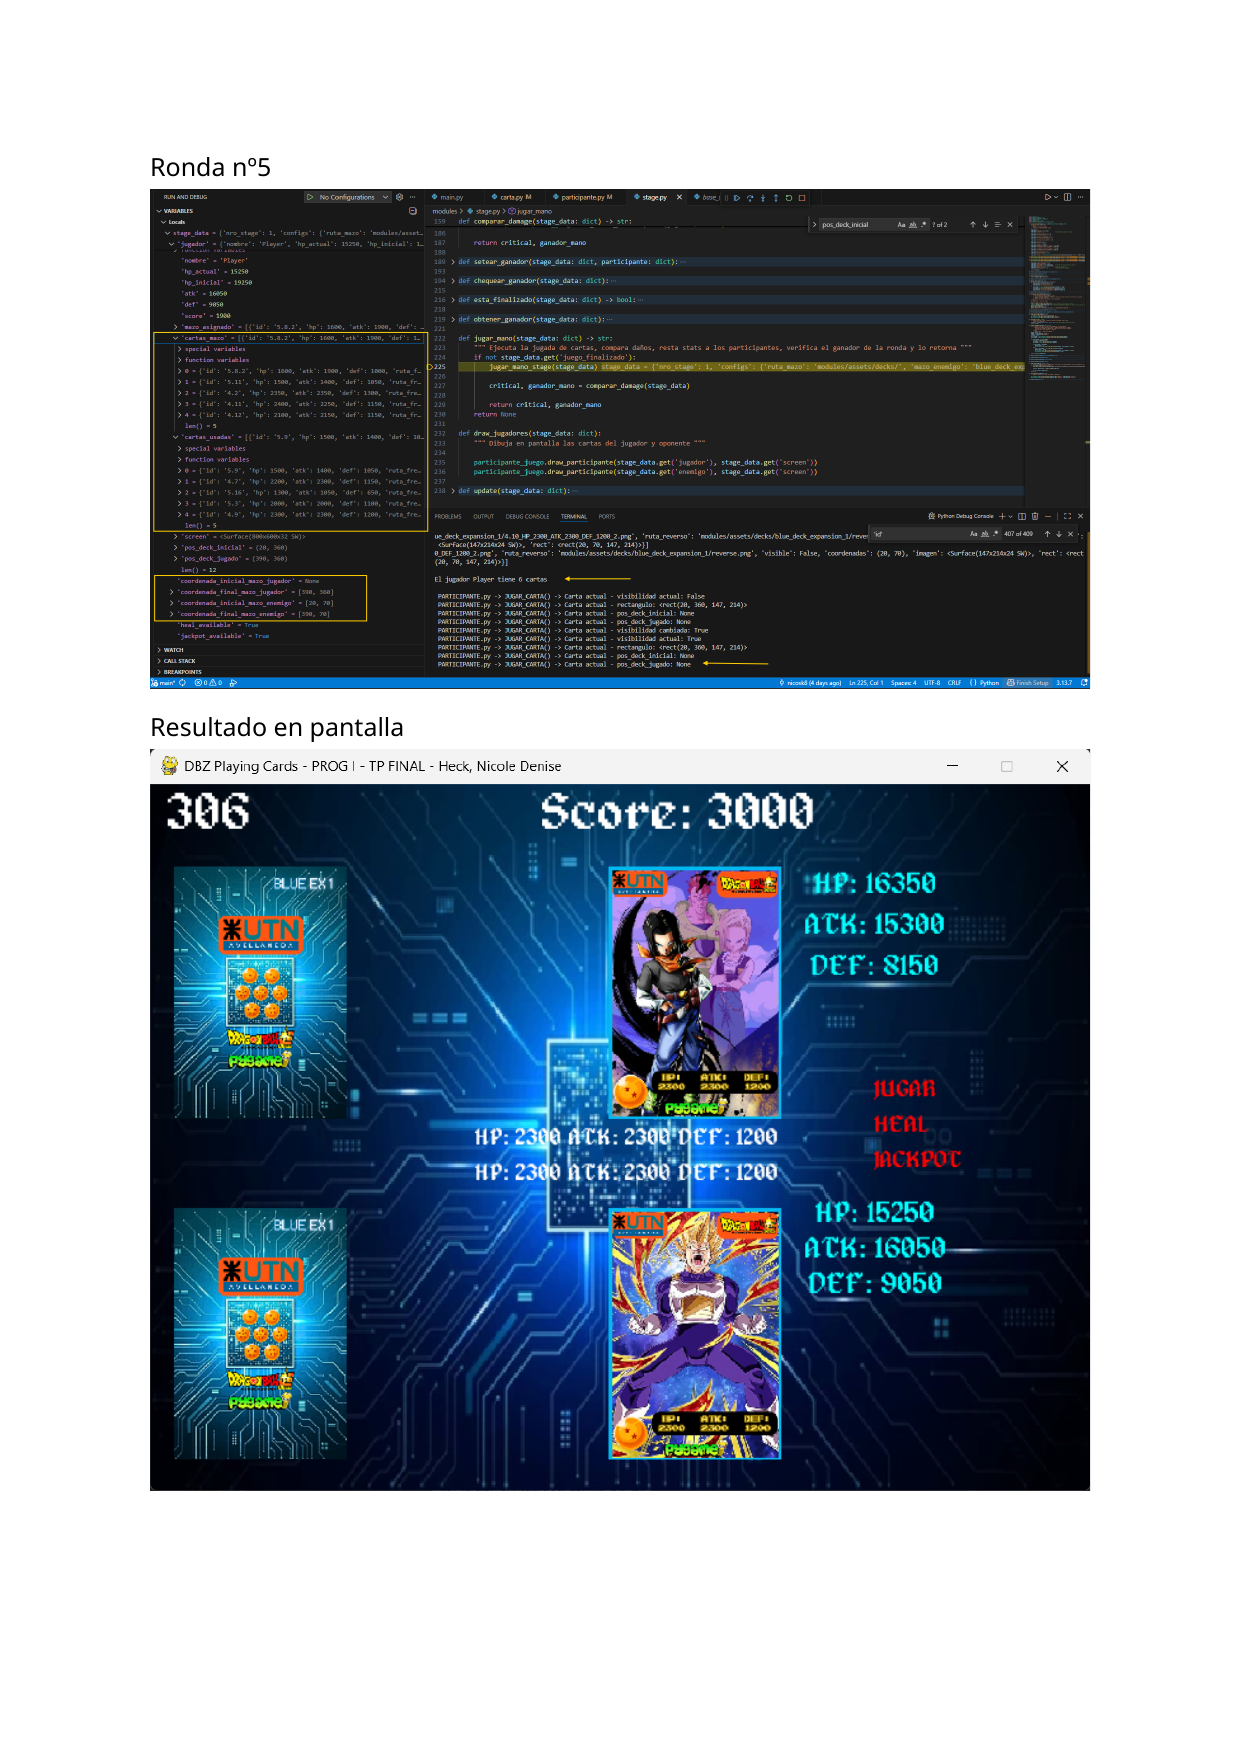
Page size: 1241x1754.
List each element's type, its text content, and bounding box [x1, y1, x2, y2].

text Resultado en pantalla [150, 710, 1090, 749]
picture [150, 749, 1091, 1491]
text Ronda nº5 [150, 150, 1090, 189]
picture [150, 189, 1091, 689]
